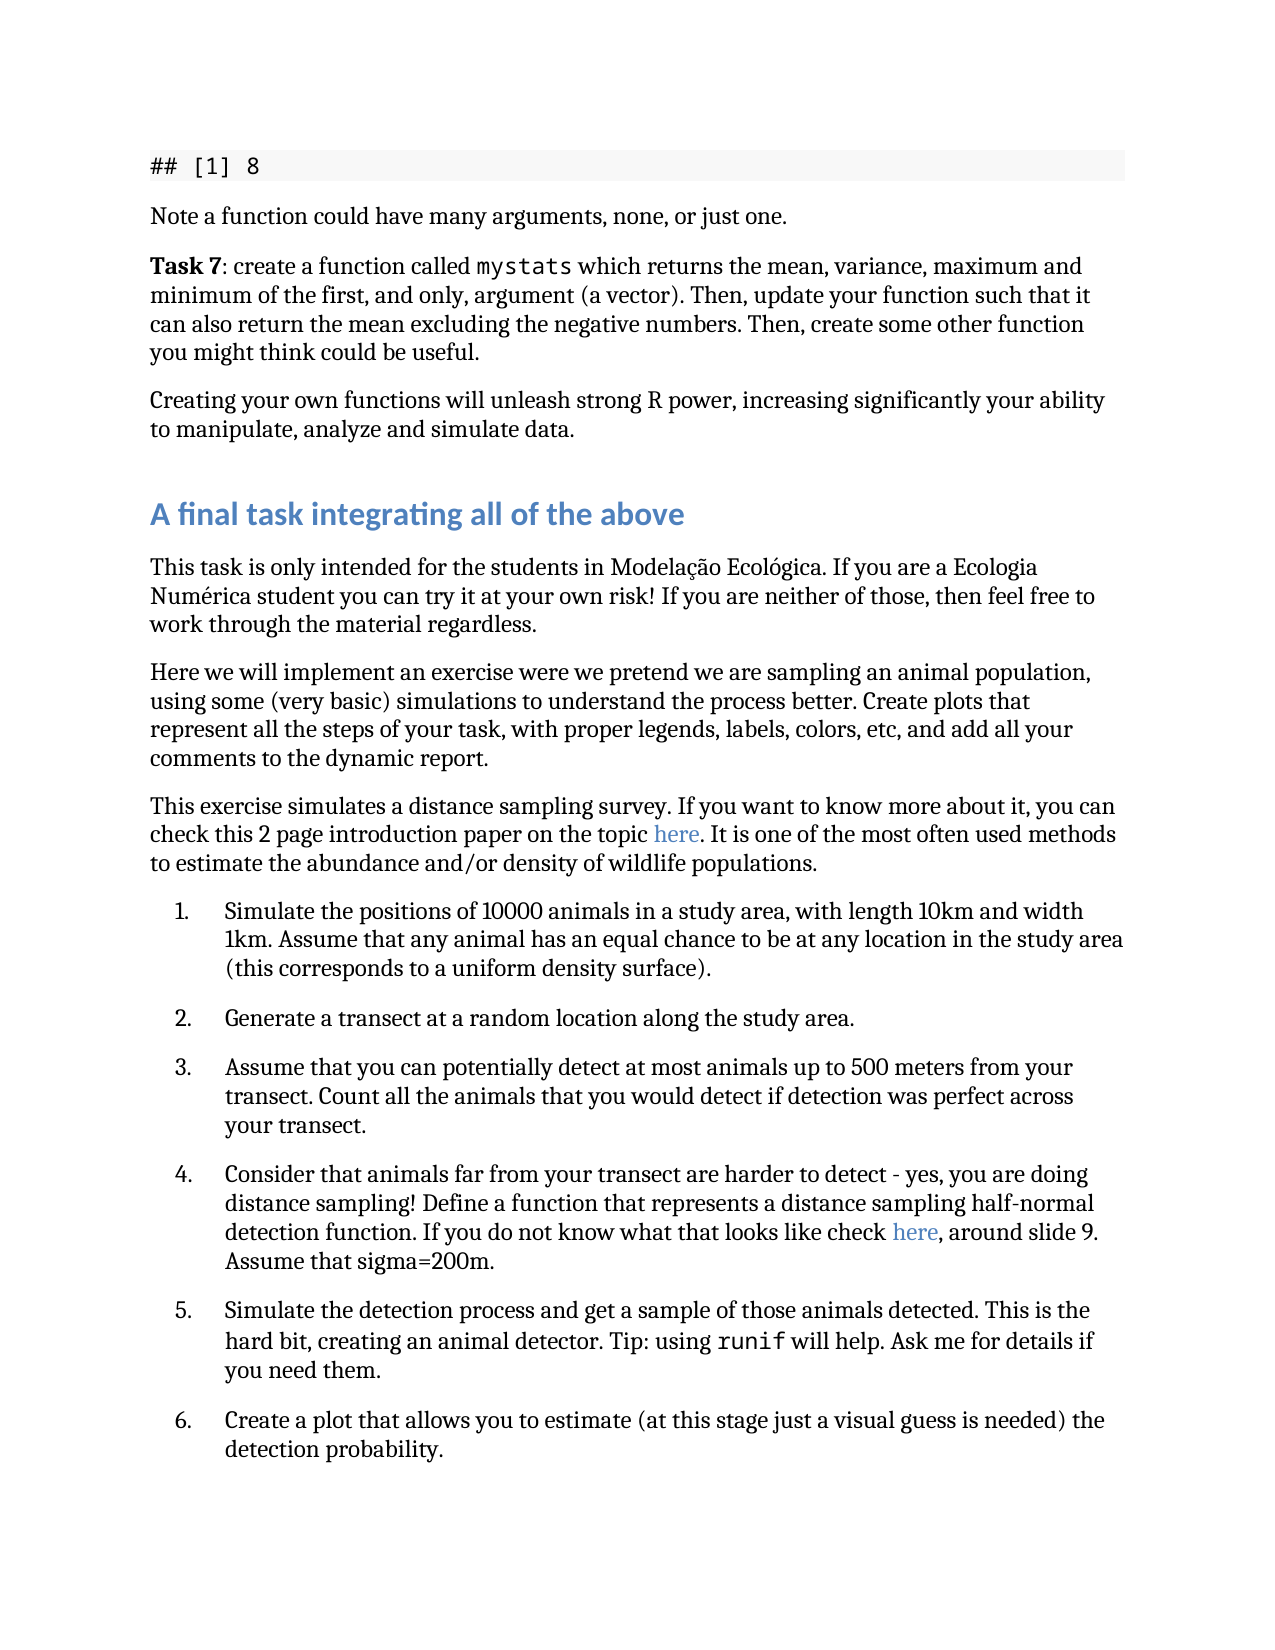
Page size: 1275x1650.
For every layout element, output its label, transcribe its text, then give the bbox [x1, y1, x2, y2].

list Consider that animals far from your transect are harder to detect - yes, you are doing distance sampling! Define a function that represents a distance sampling half-normal detection function. If you do not know what that looks like check here, around slide 9. Assume that sigma=200m. [175, 1160, 1125, 1275]
list Simulate the positions of 10000 animals in a study area, with length 10km and width 1km. Assume that any animal has an equal chance to be at any location in the study area (this corresponds to a uniform density surface). [175, 897, 1125, 983]
text Note a function could have many arguments, none, or just one. [150, 202, 1125, 231]
text ## [1] 8 [150, 150, 1125, 181]
subtitle A final task integrating all of the above [150, 493, 1125, 534]
list Create a plot that allows you to estimate (at this stage just a visual guess is needed) the detection probability. [175, 1406, 1125, 1463]
text Here we will implement an exercise were we pretend we are sampling an animal population, using some (very basic) simulations to understand the process better. Create plots that represent all the steps of your task, with proper legends, labels, colors, etc, and add all your comments to the dynamic report. [150, 658, 1125, 773]
text This task is only intended for the students in Modelação Ecológica. If you are a Ecologia Numérica student you can try it at your own risk! If you are neither of those, then feel free to work through the material regardless. [150, 553, 1125, 639]
list Simulate the detection process and get a sample of those animals detected. This is the hard bit, creating an animal detector. Tip: using runif will help. Ask me for details if you need them. [175, 1296, 1125, 1385]
text This exercise simulates a distance sampling survey. If you want to know more about it, you can check this 2 page introduction paper on the topic here. It is one of the most often used methods to estimate the abundance and/or density of wildlife populations. [150, 792, 1125, 878]
list Generate a transect at a random location along the study area. [175, 1004, 1125, 1032]
text Task 7: create a function called mystats which returns the mean, variance, maximum and minimum of the first, and only, argument (a vector). Then, update your function such that it can also return the mean excluding the negative numbers. Then, create some other function you might think could be useful. [150, 249, 1125, 367]
text Creating your own functions will unleash strong R power, increasing significantly your ability to manipulate, analyze and simulate data. [150, 386, 1125, 443]
list Assume that you can potentially detect at most animals up to 500 meters from your transect. Count all the animals that you would detect if detection was perfect across your transect. [175, 1053, 1125, 1139]
